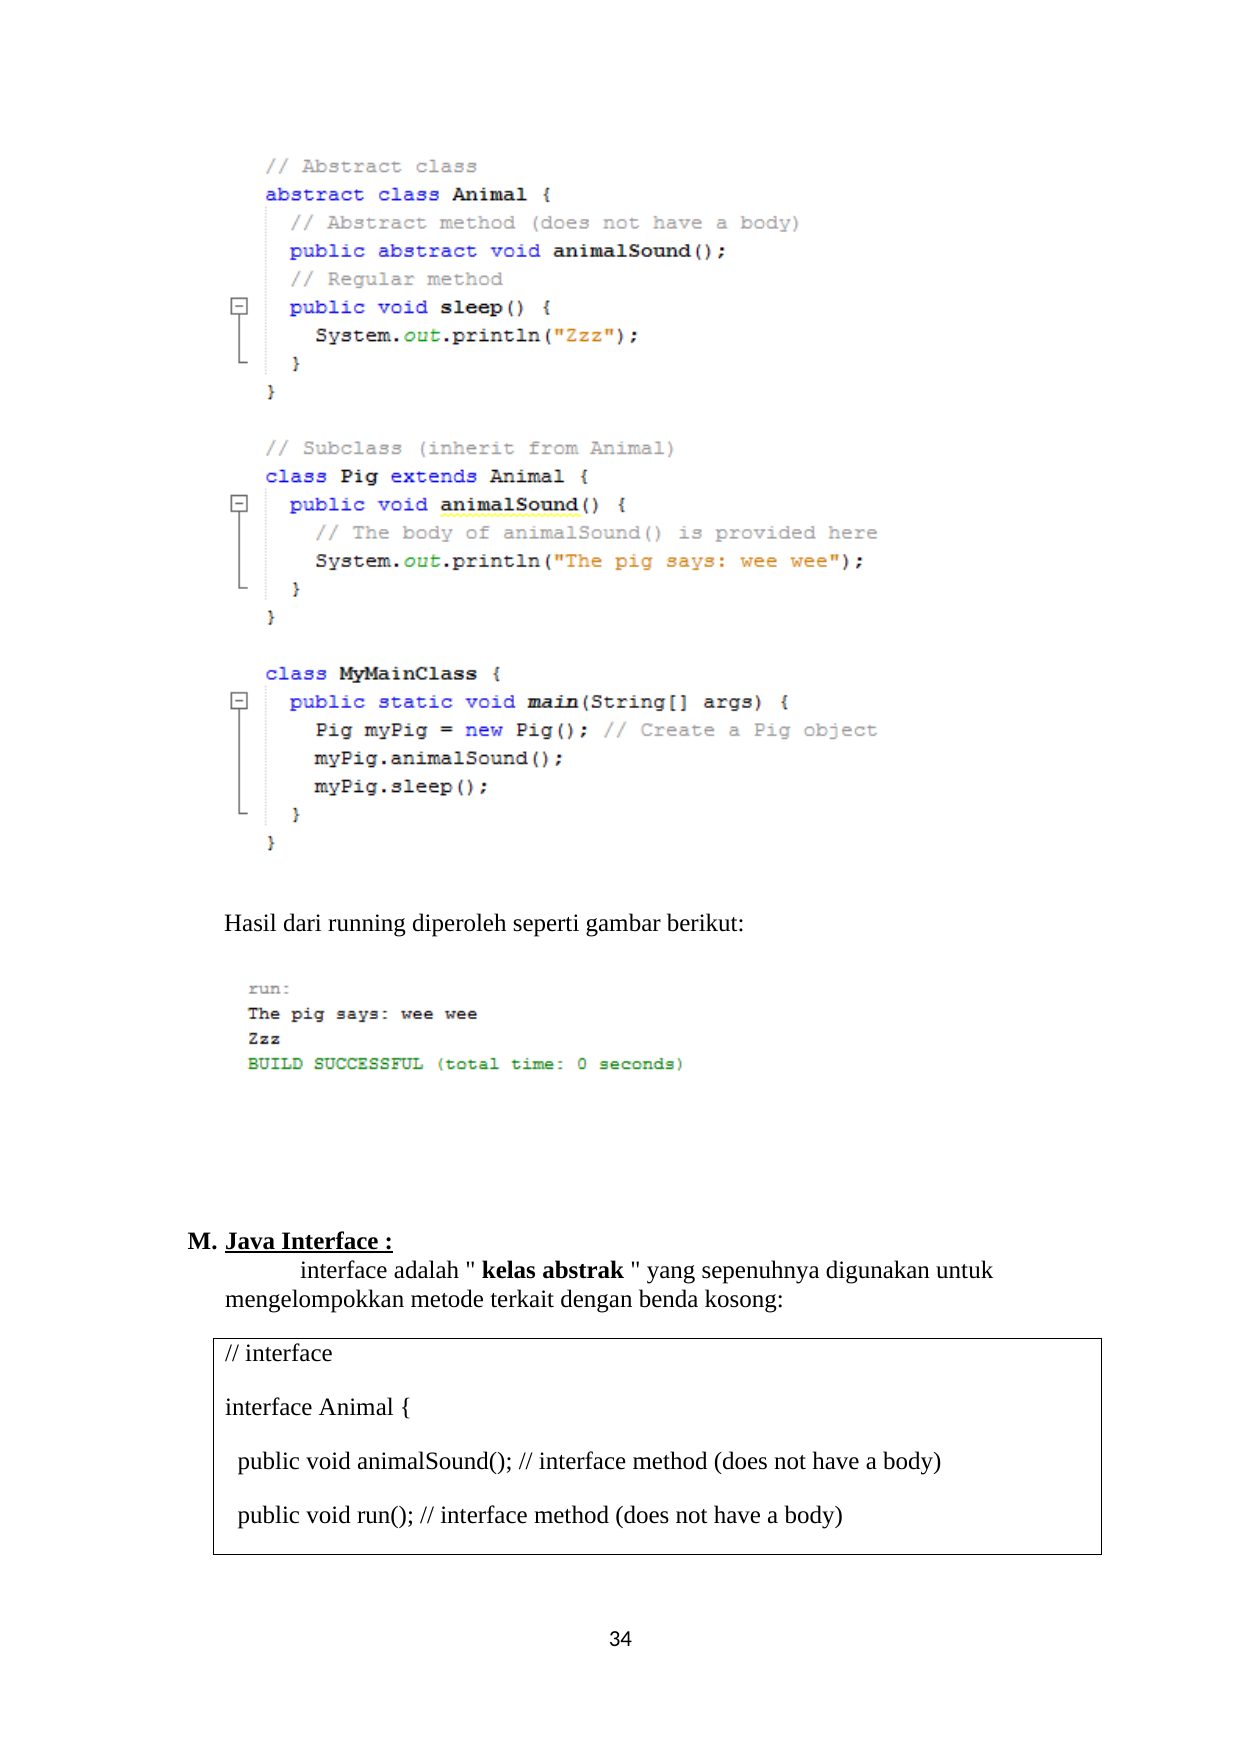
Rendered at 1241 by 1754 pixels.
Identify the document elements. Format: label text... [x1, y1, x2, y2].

picture [223, 150, 949, 874]
text Hasil dari running diperoleh seperti gambar berikut: [224, 908, 1090, 937]
picture [223, 972, 713, 1096]
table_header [214, 1339, 1101, 1553]
list Java Interface : [187, 1226, 1090, 1255]
list interface adalah " kelas abstrak " yang sepenuhnya digunakan untuk mengelompokkan metode terkait dengan benda kosong: [784, 1255, 1090, 1312]
